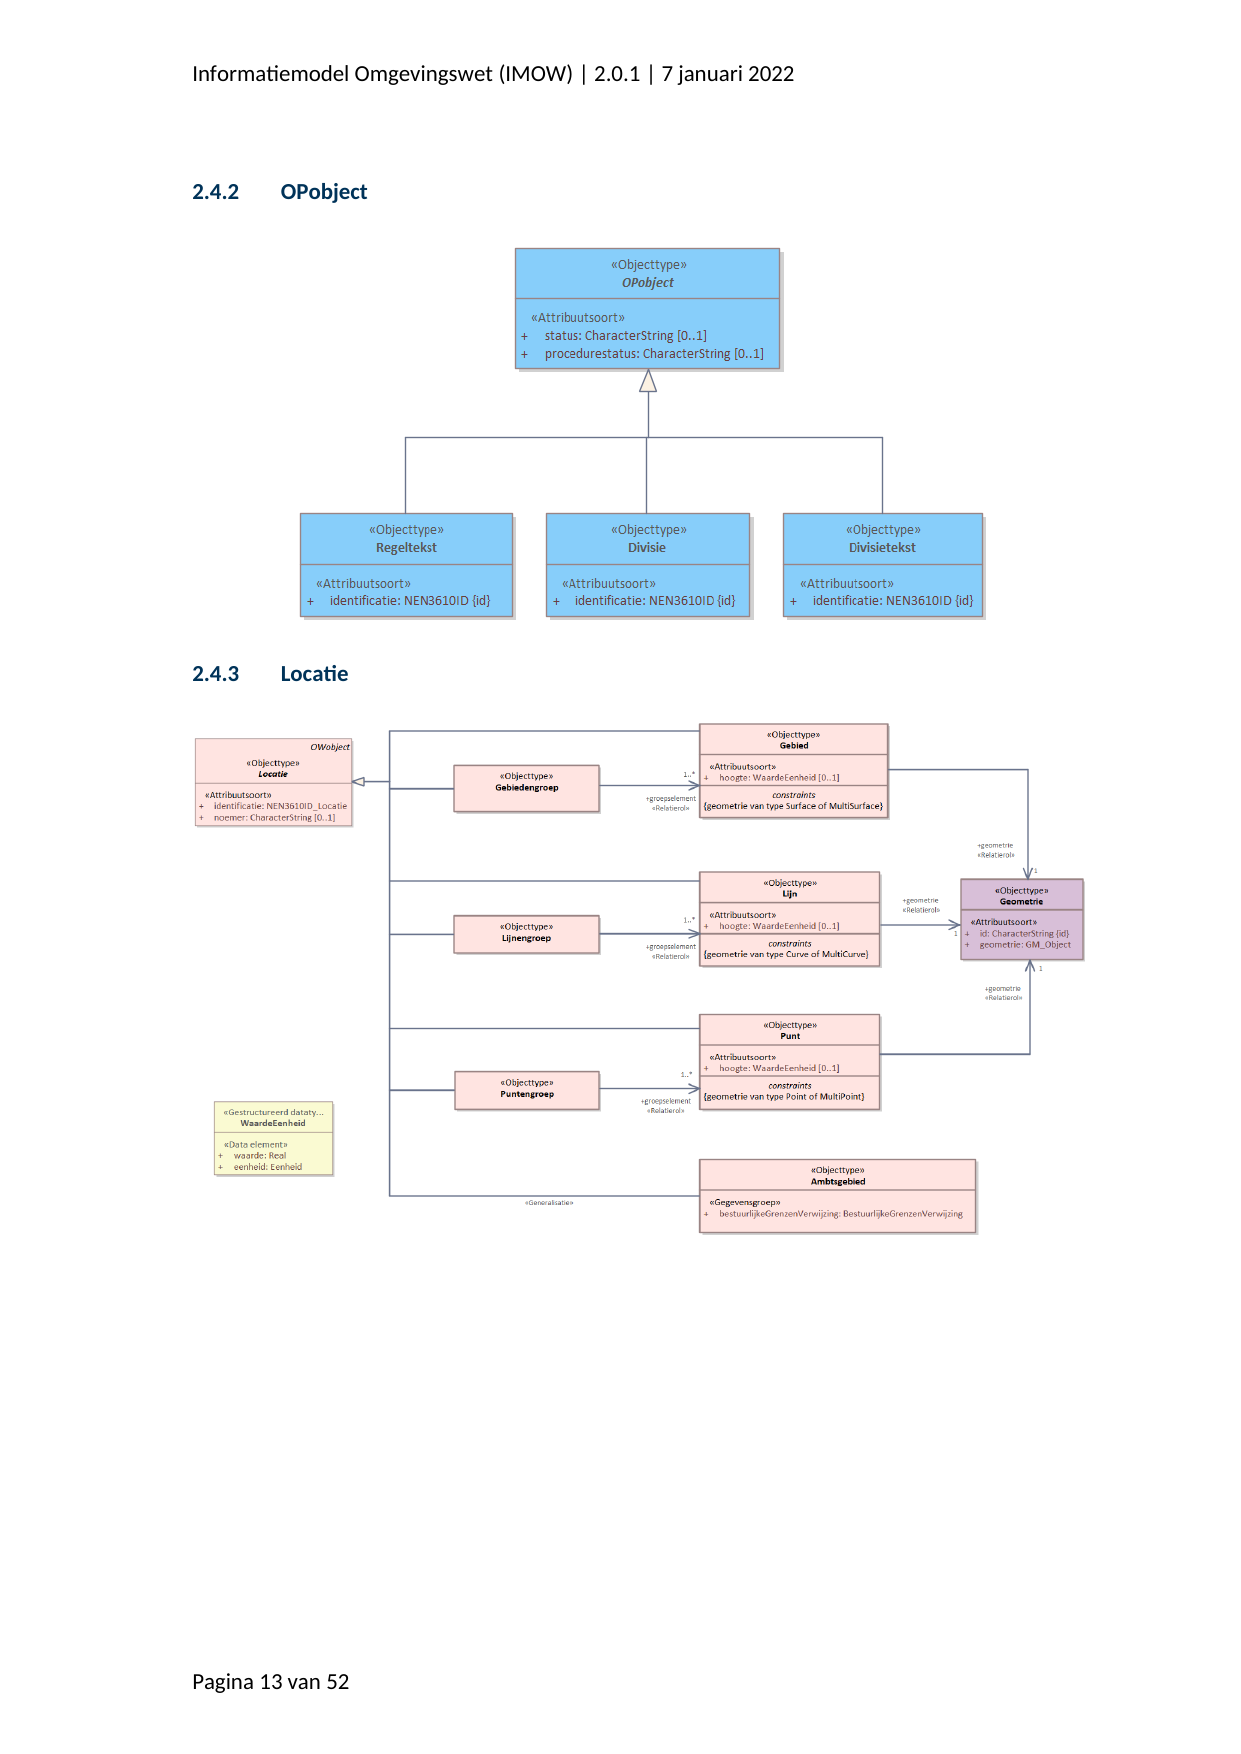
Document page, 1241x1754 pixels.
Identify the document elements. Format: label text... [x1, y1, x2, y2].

subtitle Locatie [192, 659, 1092, 687]
picture [286, 234, 998, 631]
subtitle OPobject [192, 177, 1092, 205]
picture [192, 716, 1093, 1242]
